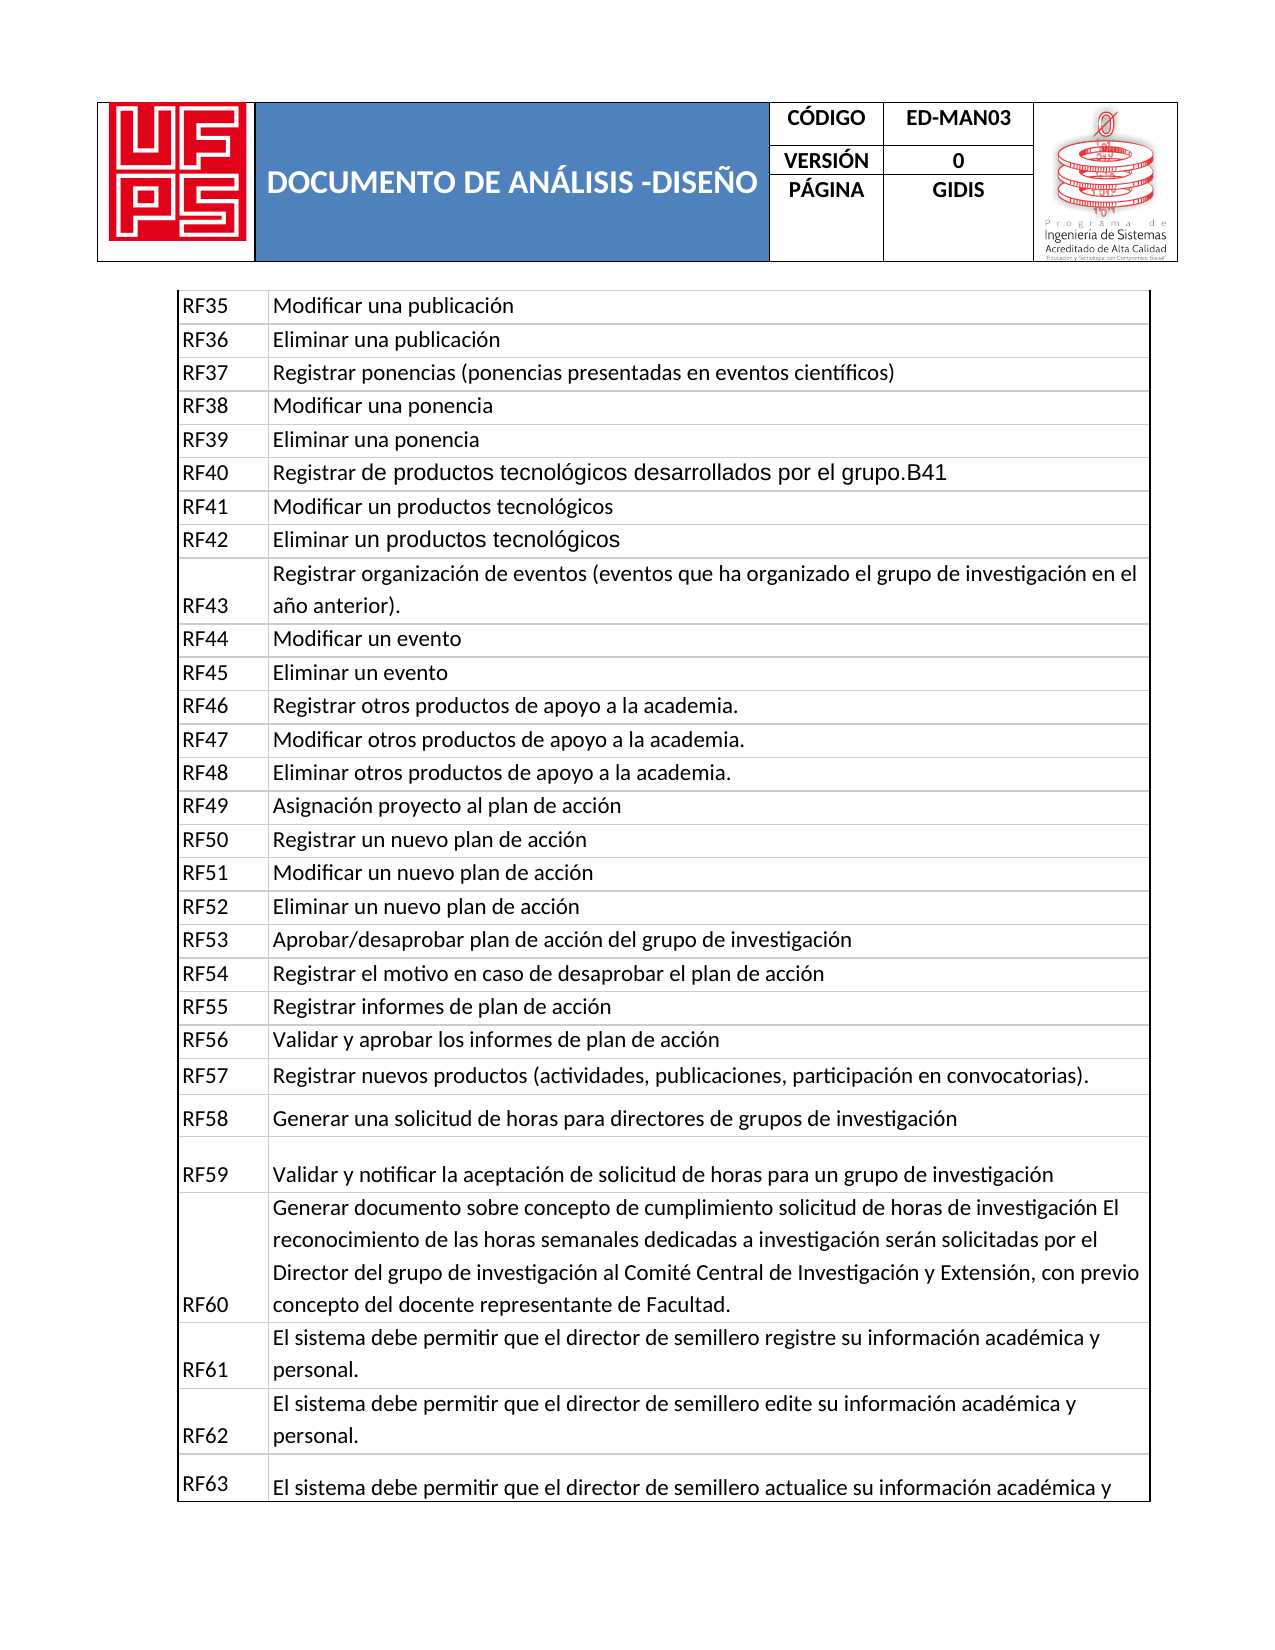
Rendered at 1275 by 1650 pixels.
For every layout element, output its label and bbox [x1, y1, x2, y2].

picture [108, 102, 247, 241]
picture [1045, 102, 1166, 261]
